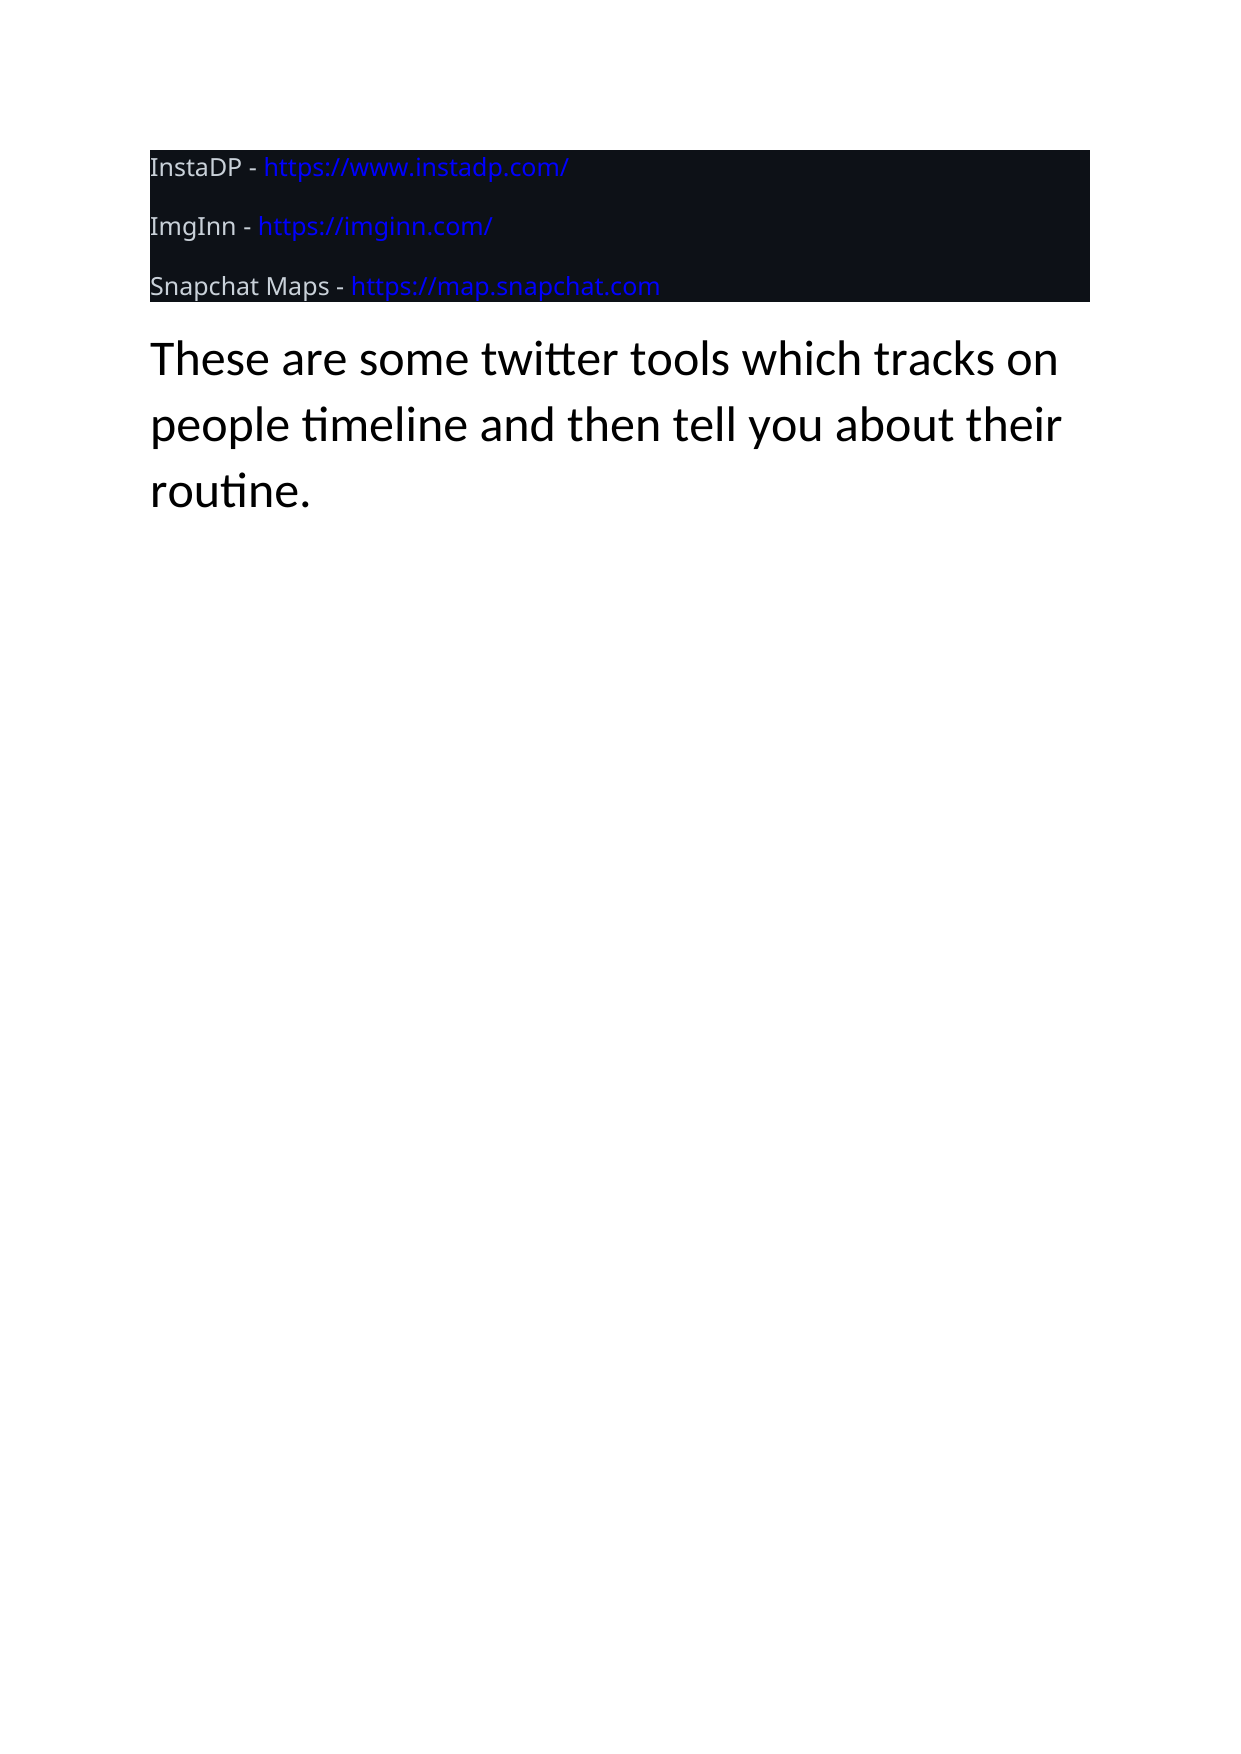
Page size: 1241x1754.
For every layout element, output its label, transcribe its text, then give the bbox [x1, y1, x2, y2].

text ImgInn - https://imginn.com/ [150, 209, 1090, 243]
text Snapchat Maps - https://map.snapchat.com [150, 268, 1090, 302]
text InstaDP - https://www.instadp.com/ [150, 150, 1090, 184]
text These are some twitter tools which tracks on people timeline and then tell you about their routine. [150, 327, 1090, 520]
